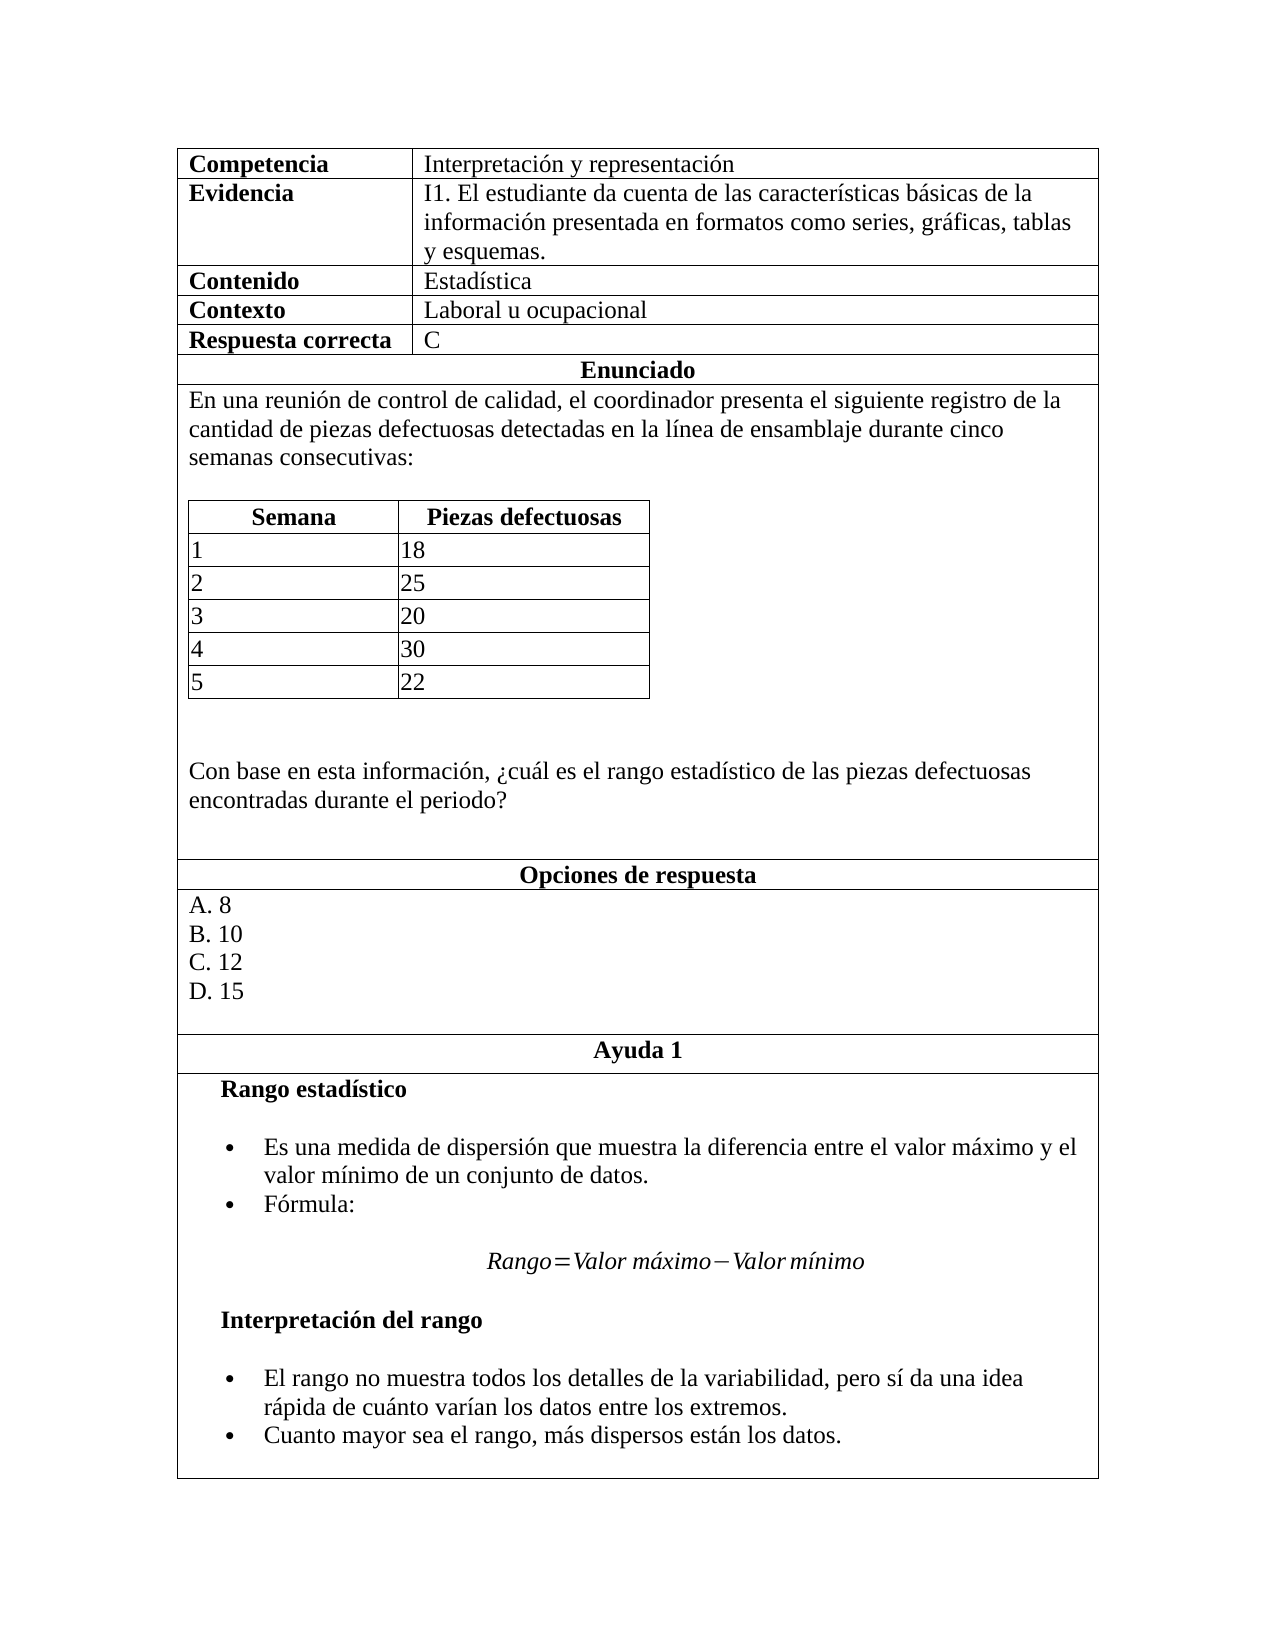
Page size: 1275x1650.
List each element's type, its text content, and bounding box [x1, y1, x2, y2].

table_cell Estadística [413, 266, 1098, 294]
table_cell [178, 1074, 1098, 1478]
table_cell Opciones de respuesta [178, 860, 1098, 889]
table_cell Laboral u ocupacional [413, 296, 1098, 324]
table_cell Evidencia [178, 179, 412, 265]
table_cell Ayuda 1 [178, 1035, 1098, 1073]
table_cell En una reunión de control de calidad, el coordinador presenta el siguiente registro de la cantidad de piezas defectuosas detectadas en la línea de ensamblaje durante cinco semanas consecutivas: Con base en esta información, ¿cuál es el rango estadístico de las piezas defectuosas encontradas durante el periodo? [178, 385, 1098, 859]
table_cell C [413, 325, 1098, 354]
table_cell I1. El estudiante da cuenta de las características básicas de la información presentada en formatos como series, gráficas, tablas y esquemas. [413, 179, 1098, 265]
table_cell Contexto [178, 296, 412, 324]
table_cell Enunciado [178, 355, 1098, 384]
table_cell Competencia [178, 149, 412, 177]
table_cell A. 8 B. 10 C. 12 D. 15 [178, 890, 1098, 1034]
table_cell Contenido [178, 266, 412, 294]
table_cell Interpretación y representación [413, 149, 1098, 177]
table_cell Respuesta correcta [178, 325, 412, 354]
